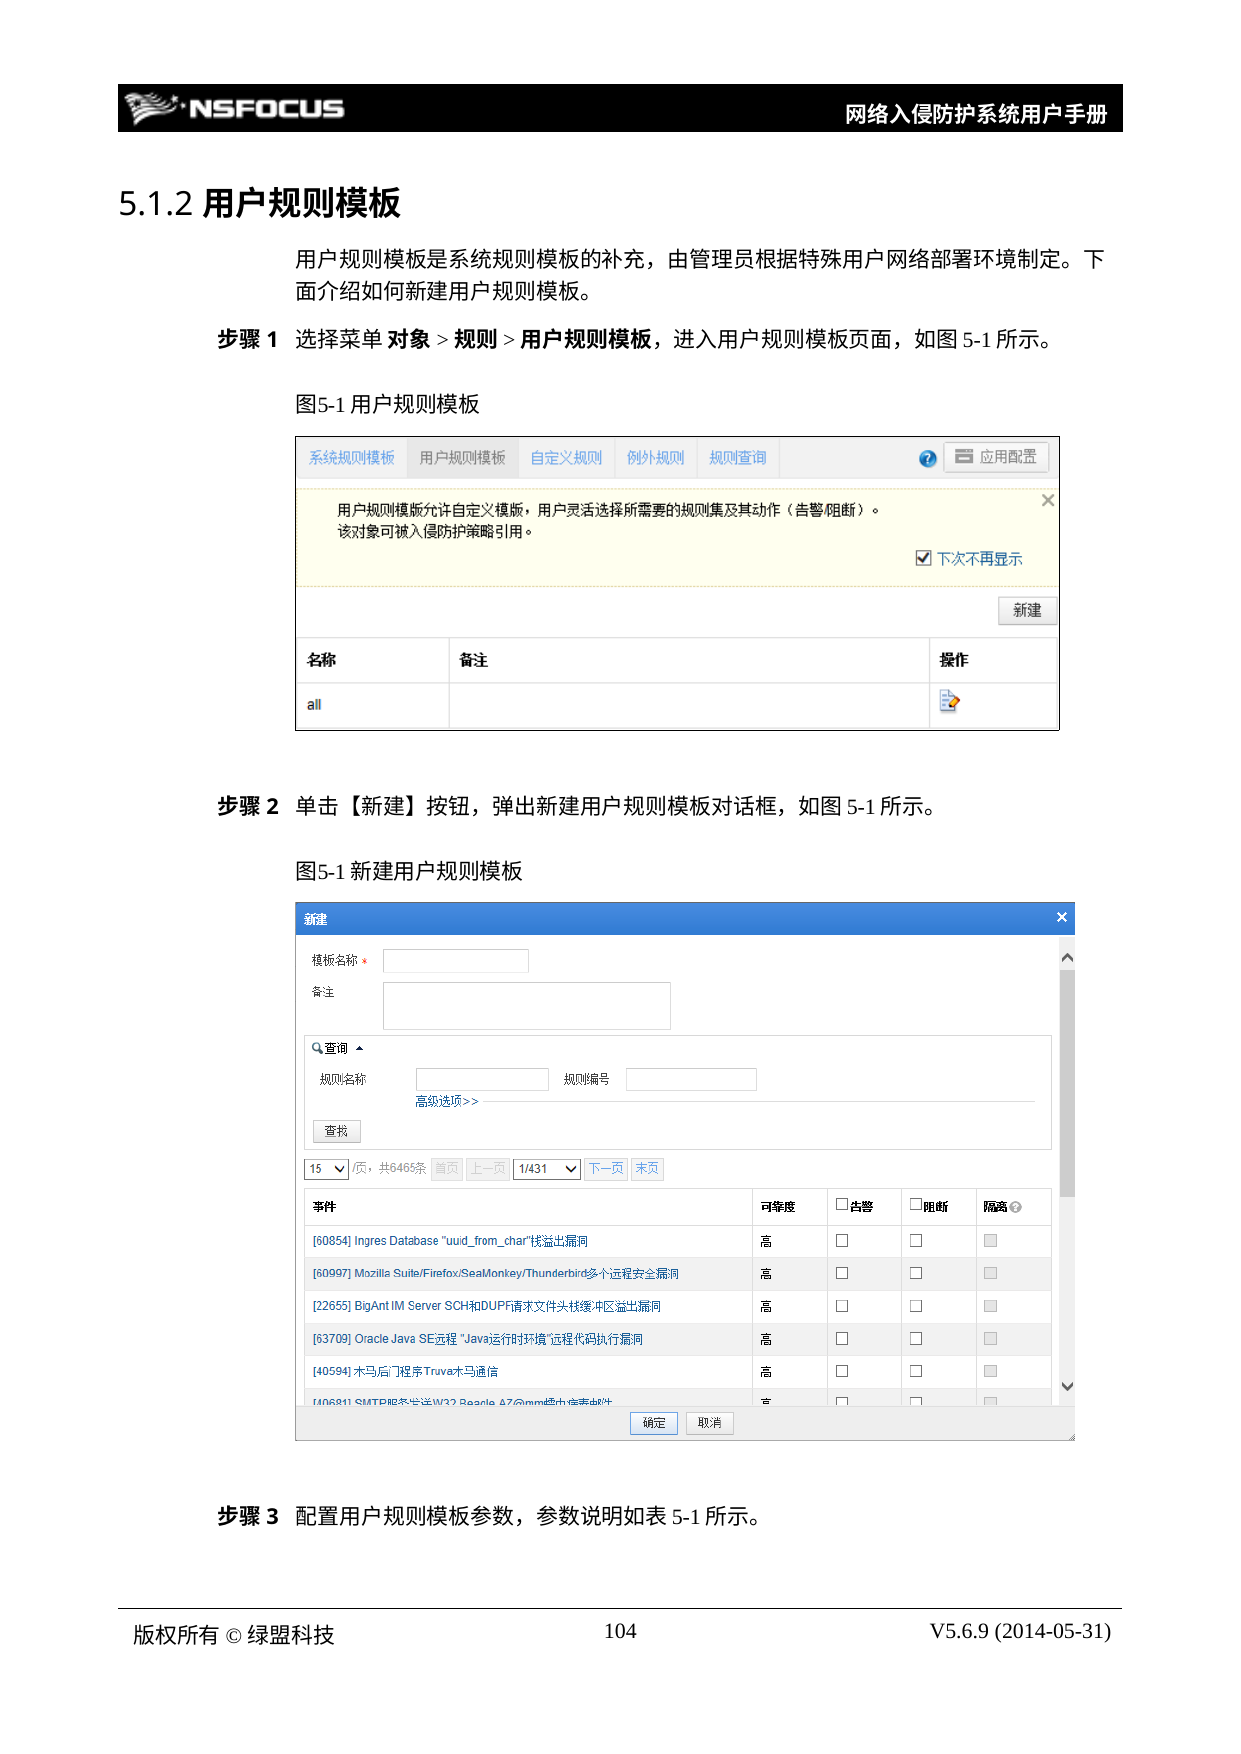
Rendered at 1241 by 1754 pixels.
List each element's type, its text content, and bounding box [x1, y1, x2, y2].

picture [296, 437, 1059, 730]
text 配置用户规则模板参数，参数说明如表5-3所示。 [279, 1499, 1122, 1531]
picture [118, 84, 1123, 132]
text 用户规则模板 [295, 387, 1122, 419]
text 用户规则模板是系统规则模板的补充，由管理员根据特殊用户网络部署环境制定。下面介绍如何新建用户规则模板。 [295, 242, 1122, 306]
text 新建用户规则模板 [295, 854, 1122, 886]
text 单击【新建】按钮，弹出新建用户规则模板对话框，如图5-4所示。 [279, 789, 1122, 821]
picture [295, 902, 1075, 1441]
subtitle 用户规则模板 [118, 177, 1122, 226]
text 选择菜单 对象 > 规则 > 用户规则模板，进入用户规则模板页面，如图5-3所示。 [279, 322, 1122, 354]
